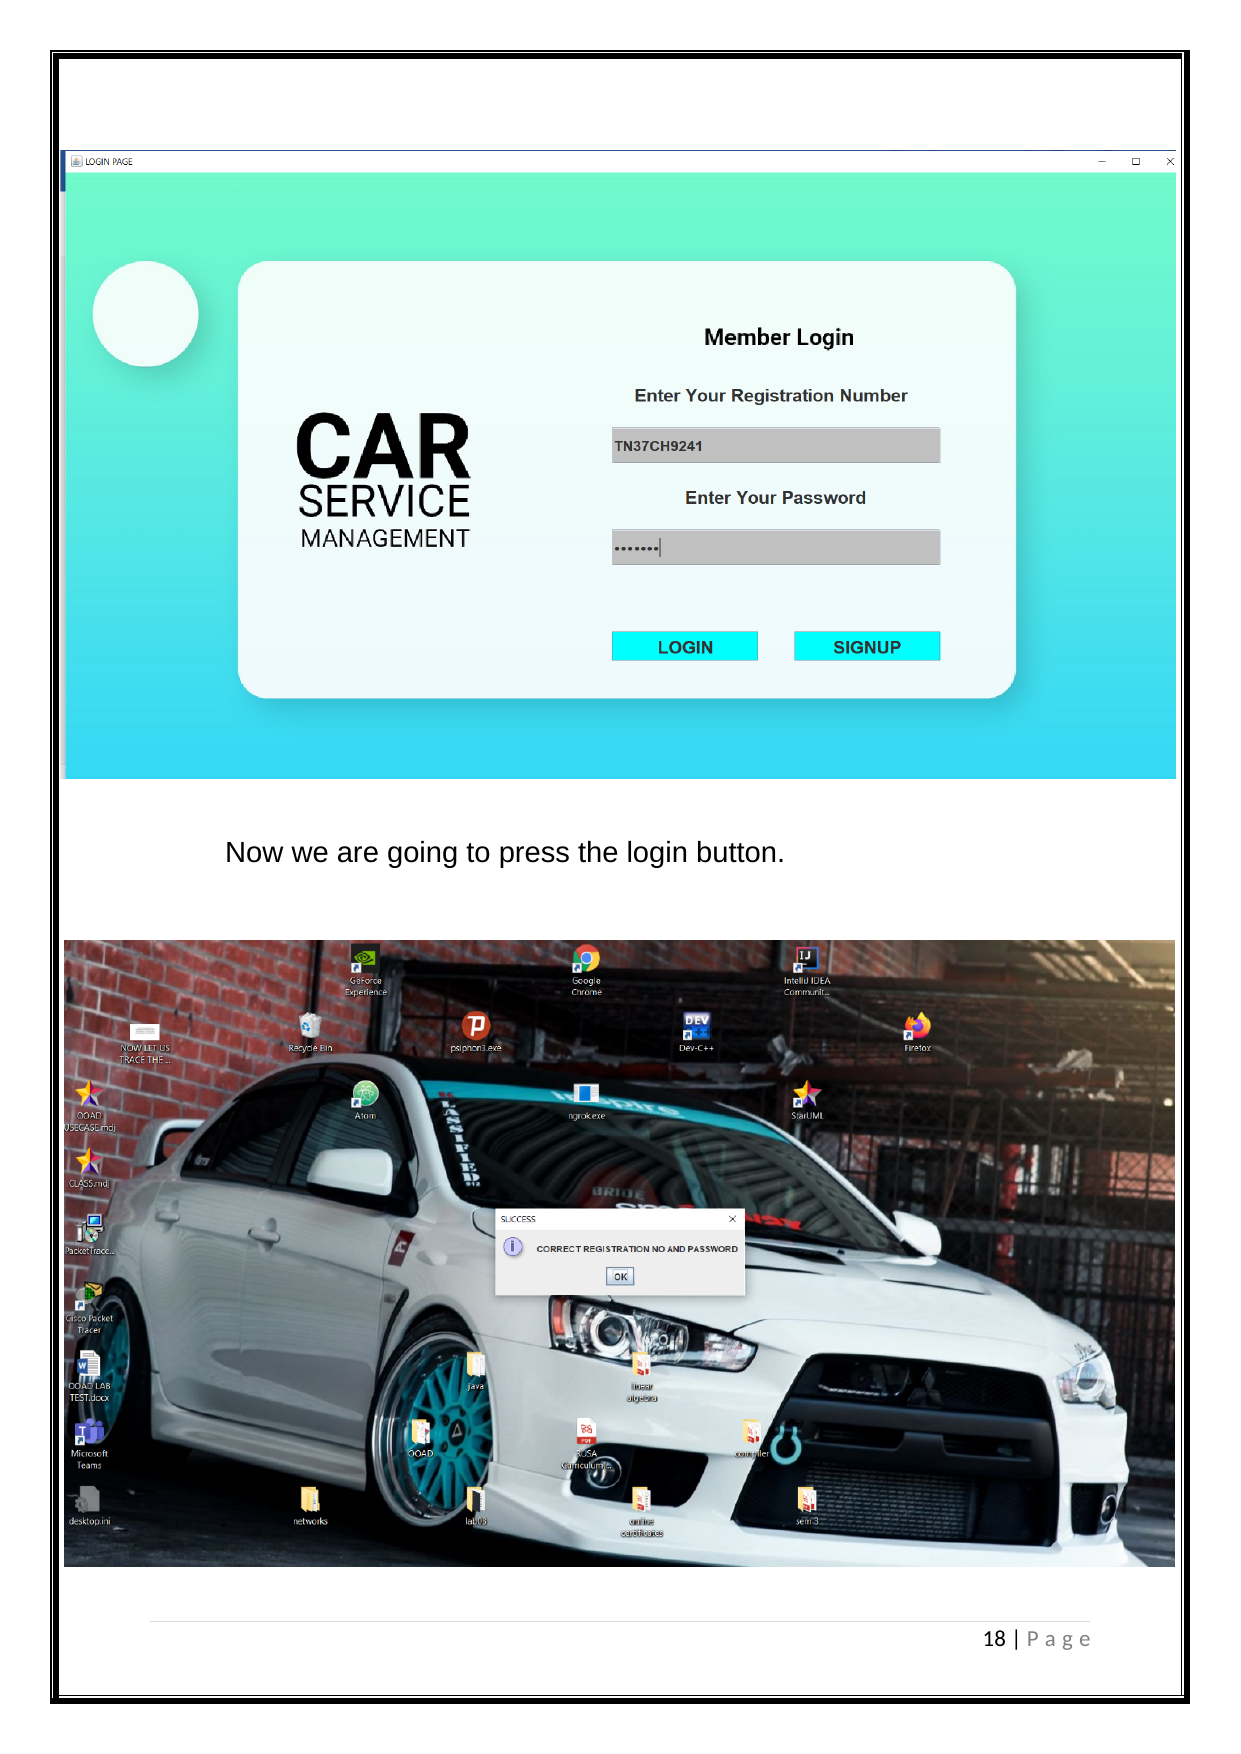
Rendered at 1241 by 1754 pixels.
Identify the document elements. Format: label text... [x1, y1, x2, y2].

picture [62, 940, 1174, 1565]
text Now we are going to press the login button. [150, 834, 1090, 868]
picture [60, 150, 1176, 778]
